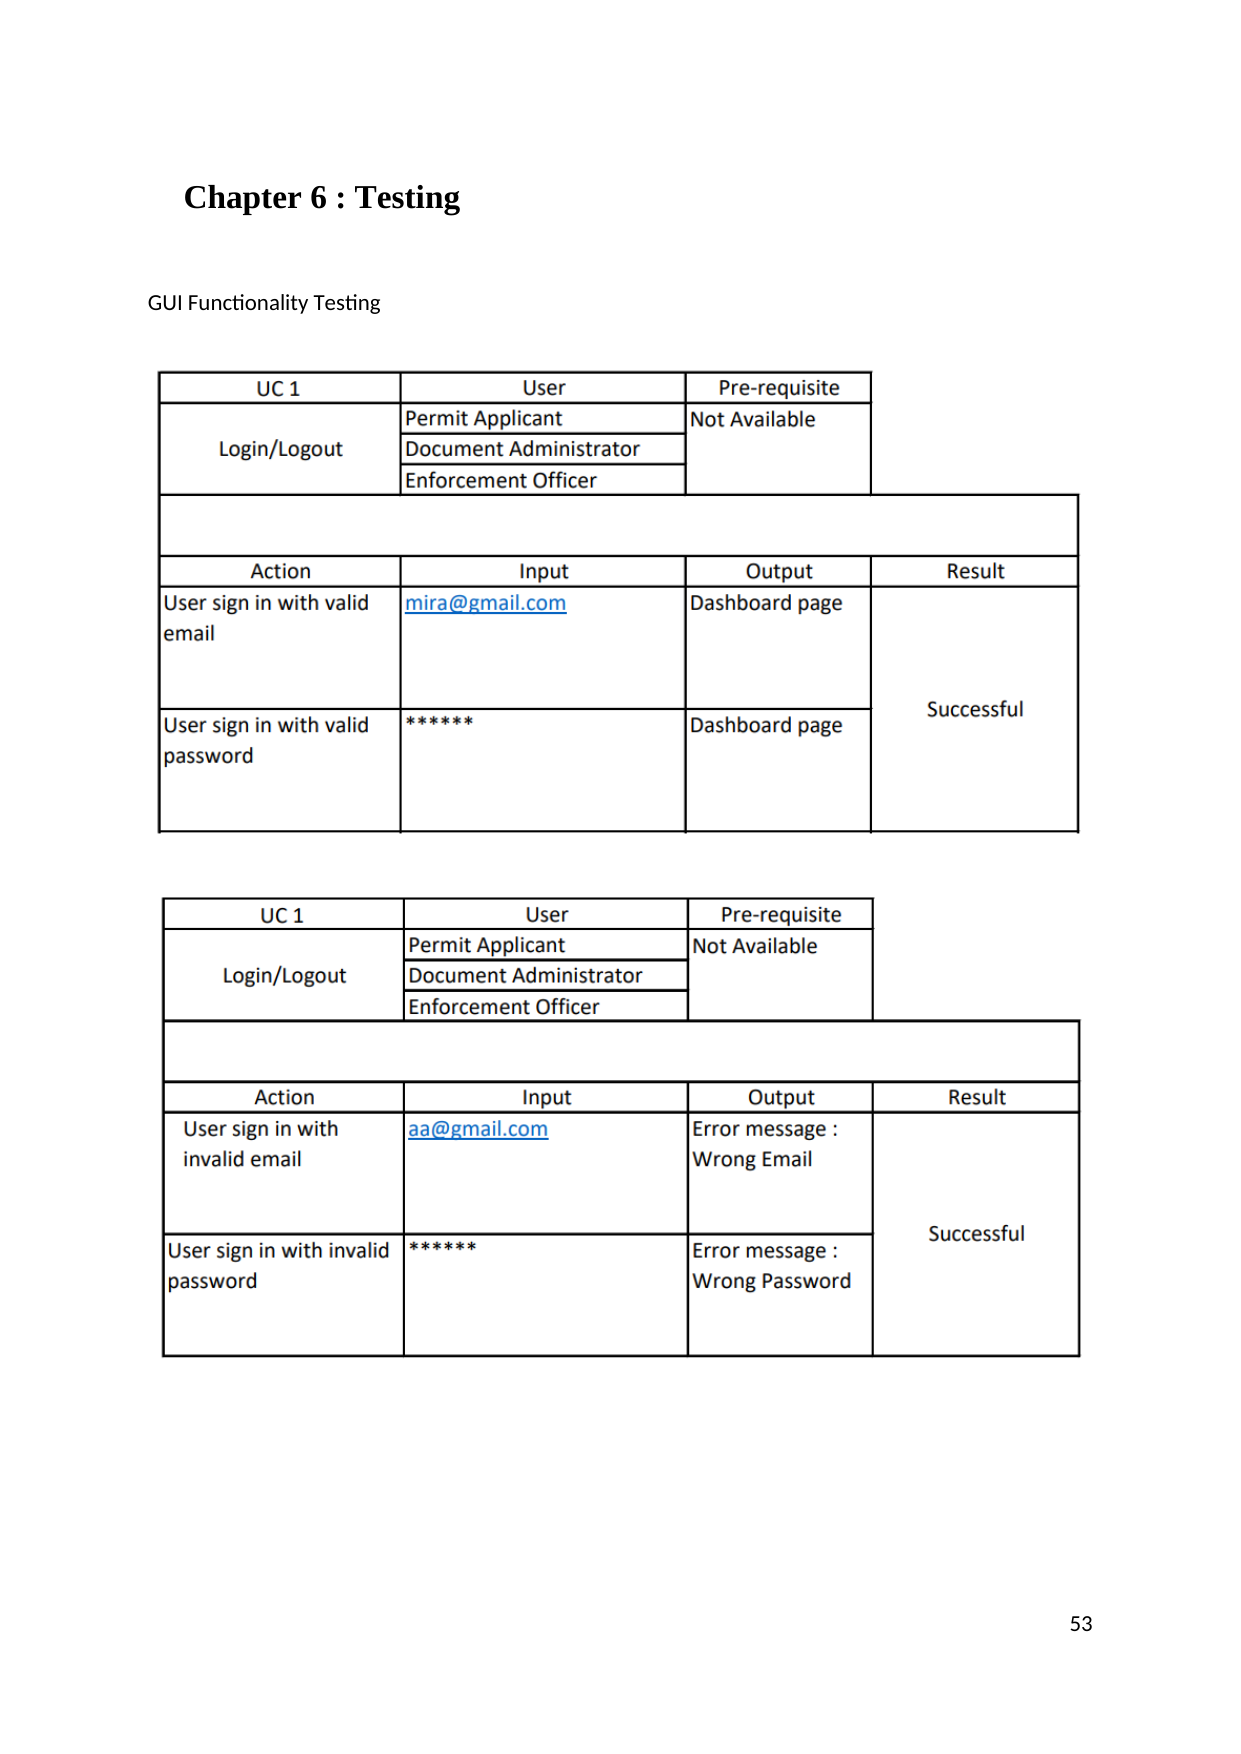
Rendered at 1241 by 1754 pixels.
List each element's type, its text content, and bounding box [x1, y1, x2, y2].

picture [147, 361, 1093, 844]
subtitle Chapter 6 : Testing [183, 177, 1092, 216]
text GUI Functionality Testing [148, 288, 1092, 316]
picture [147, 888, 1093, 1372]
